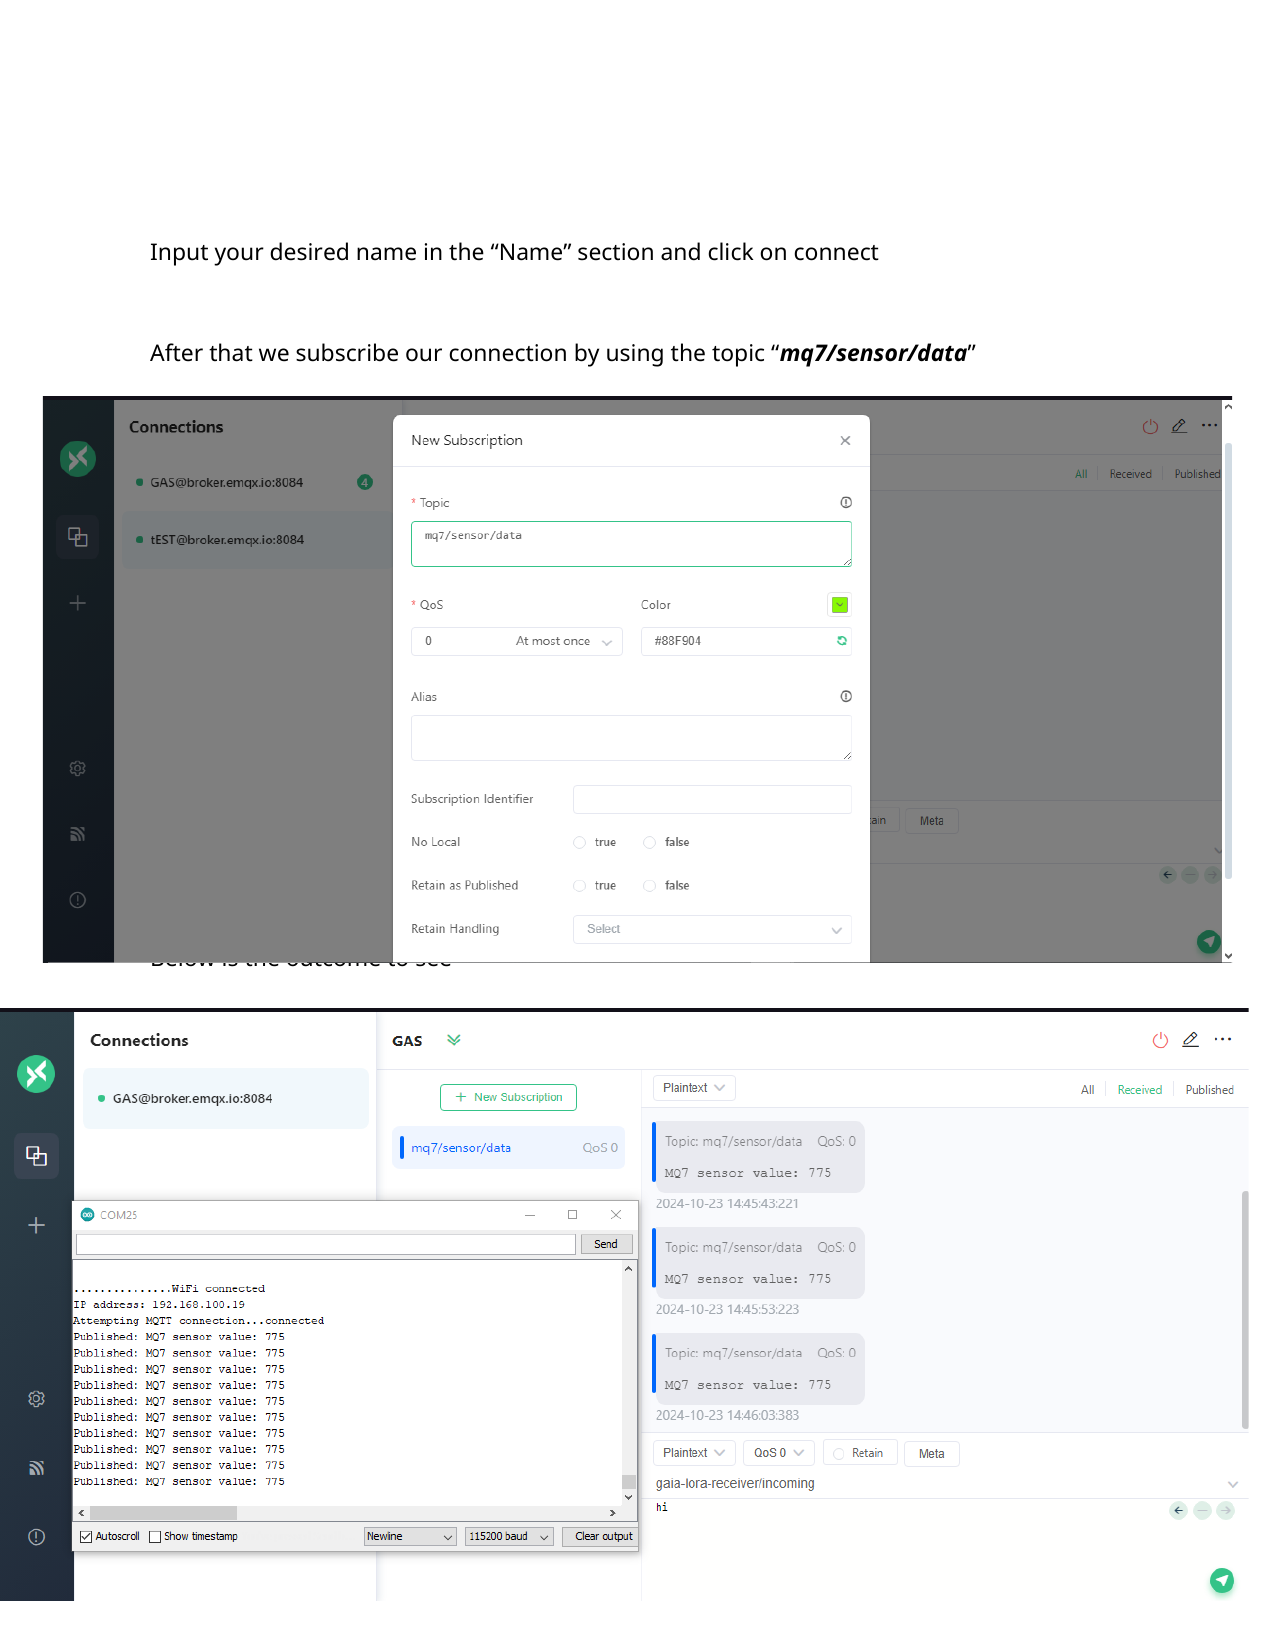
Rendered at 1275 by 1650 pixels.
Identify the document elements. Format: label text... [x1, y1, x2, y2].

picture [0, 1008, 1249, 1601]
picture [42, 396, 1233, 963]
text After that we subscribe our connection by using the topic “mq7/sensor/data” [150, 336, 1125, 368]
text Input your desired name in the “Name” section and click on connect [150, 236, 1125, 267]
